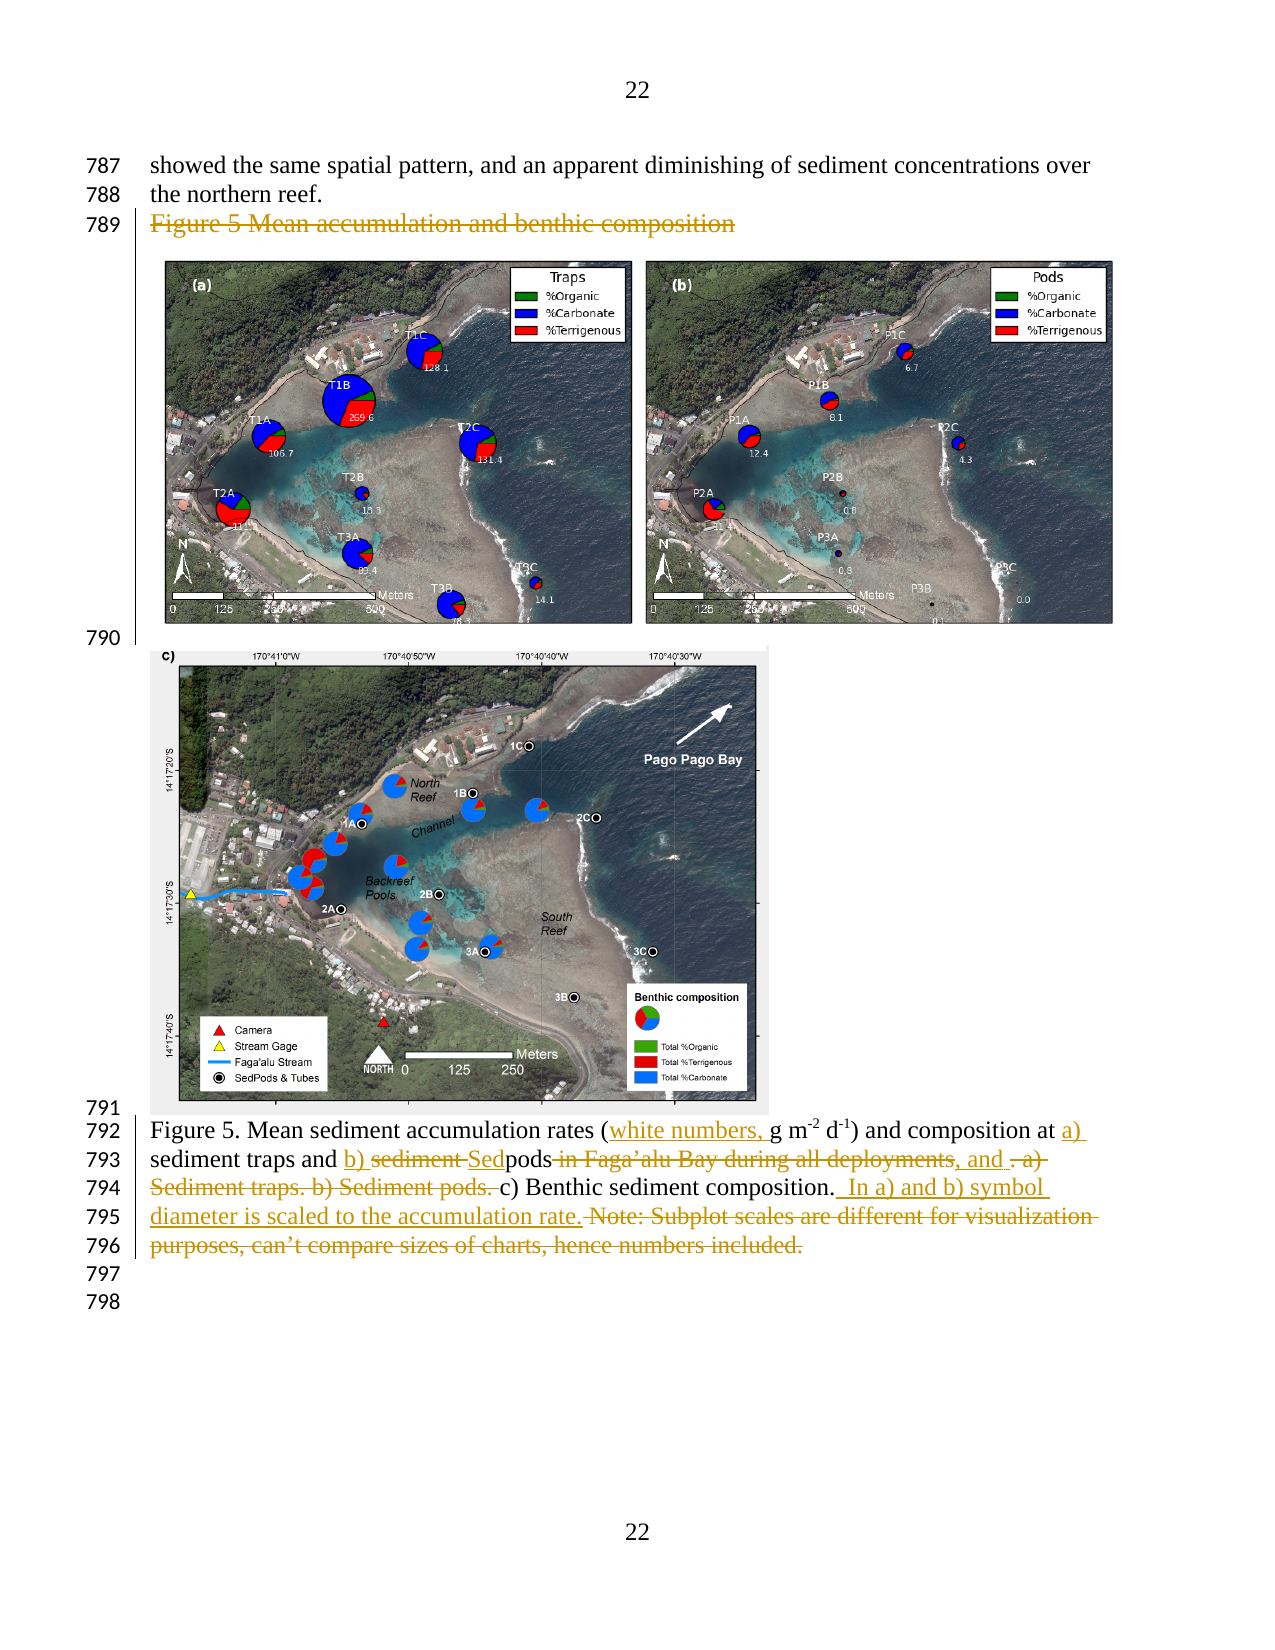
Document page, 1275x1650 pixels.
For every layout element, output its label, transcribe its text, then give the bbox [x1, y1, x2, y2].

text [150, 150, 1125, 207]
text Figure 5. Mean sediment accumulation rates (g m-2 d-1) and composition at sediment traps and podsc) Benthic sediment composition. [150, 1115, 1125, 1259]
picture [150, 238, 1125, 1115]
